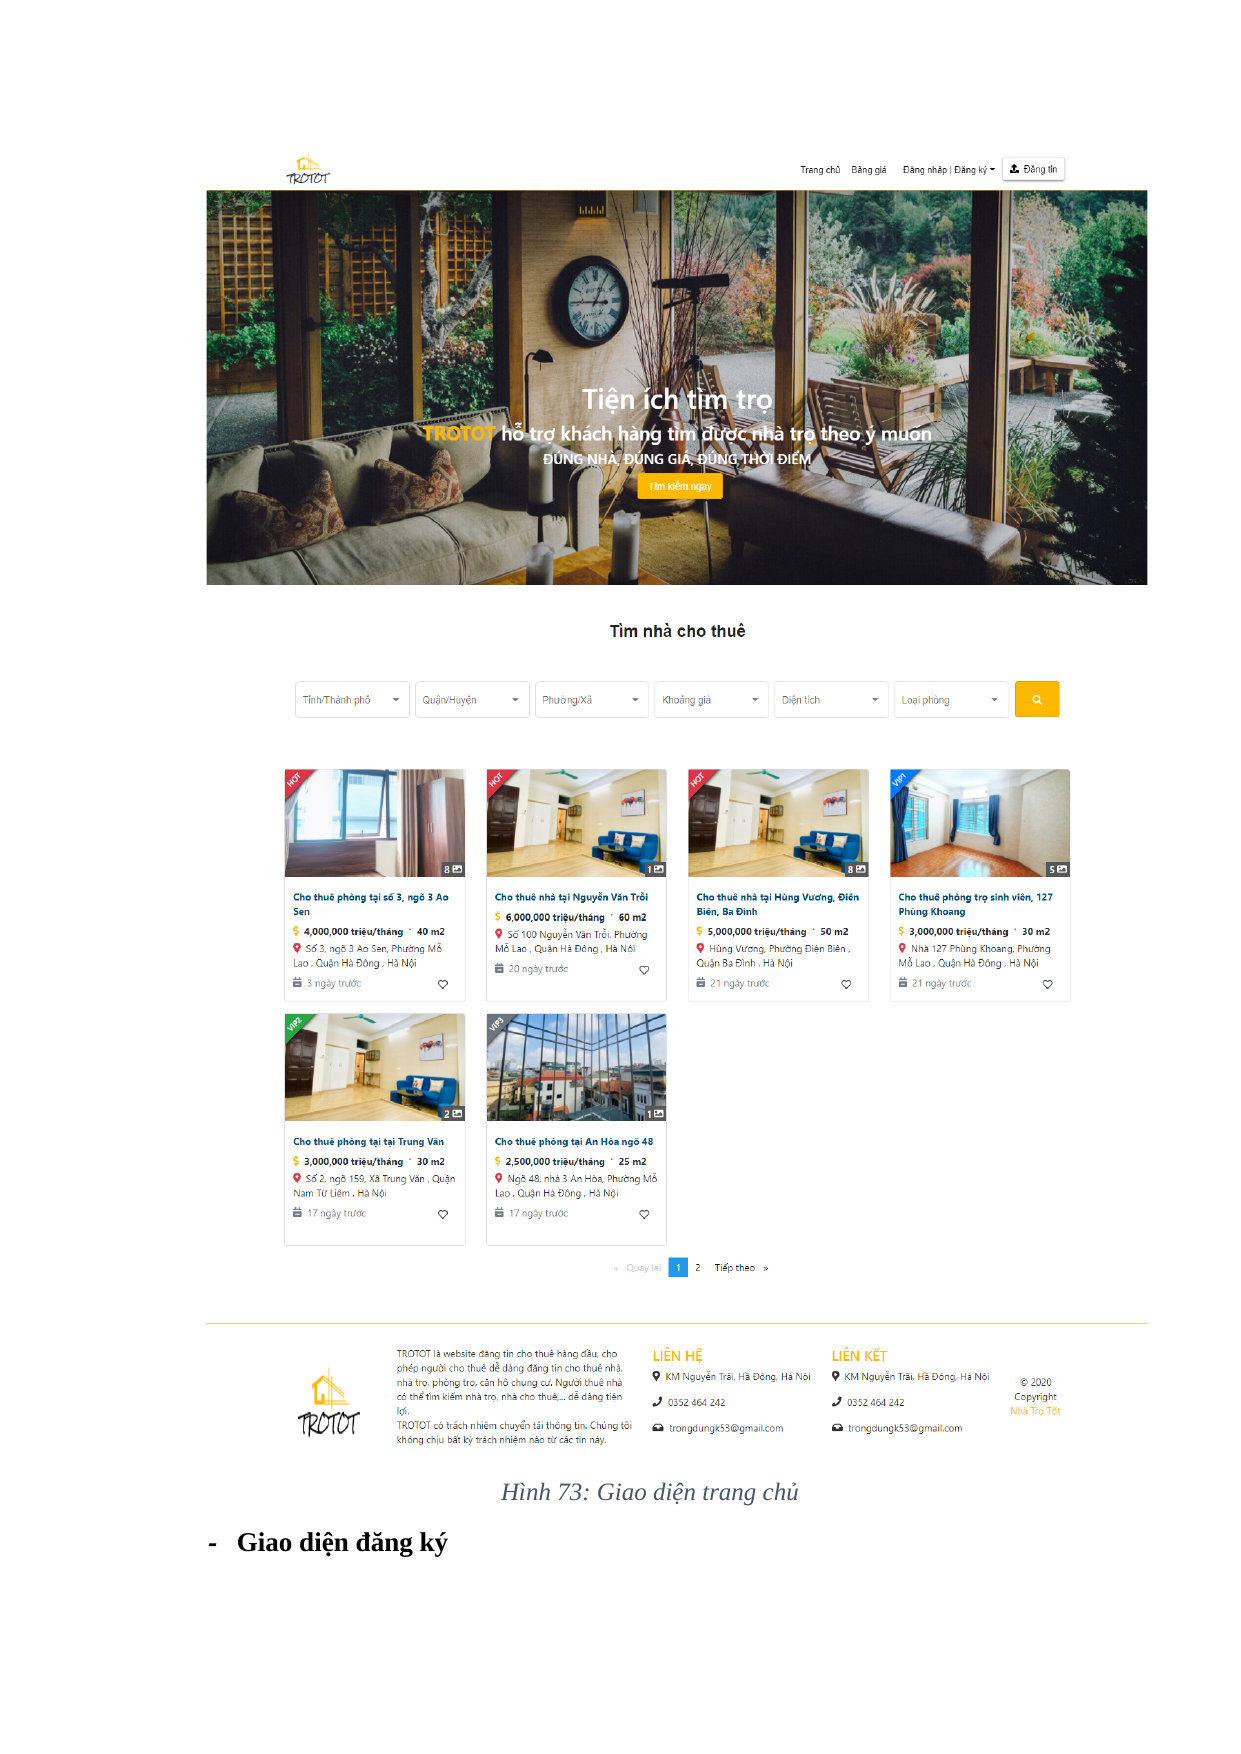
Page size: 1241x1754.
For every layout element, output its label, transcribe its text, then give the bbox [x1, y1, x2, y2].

picture [206, 147, 1148, 1475]
text Hình 73: Giao diện trang chủ [207, 1477, 1093, 1505]
list Giao diện đăng ký [207, 1526, 1093, 1557]
